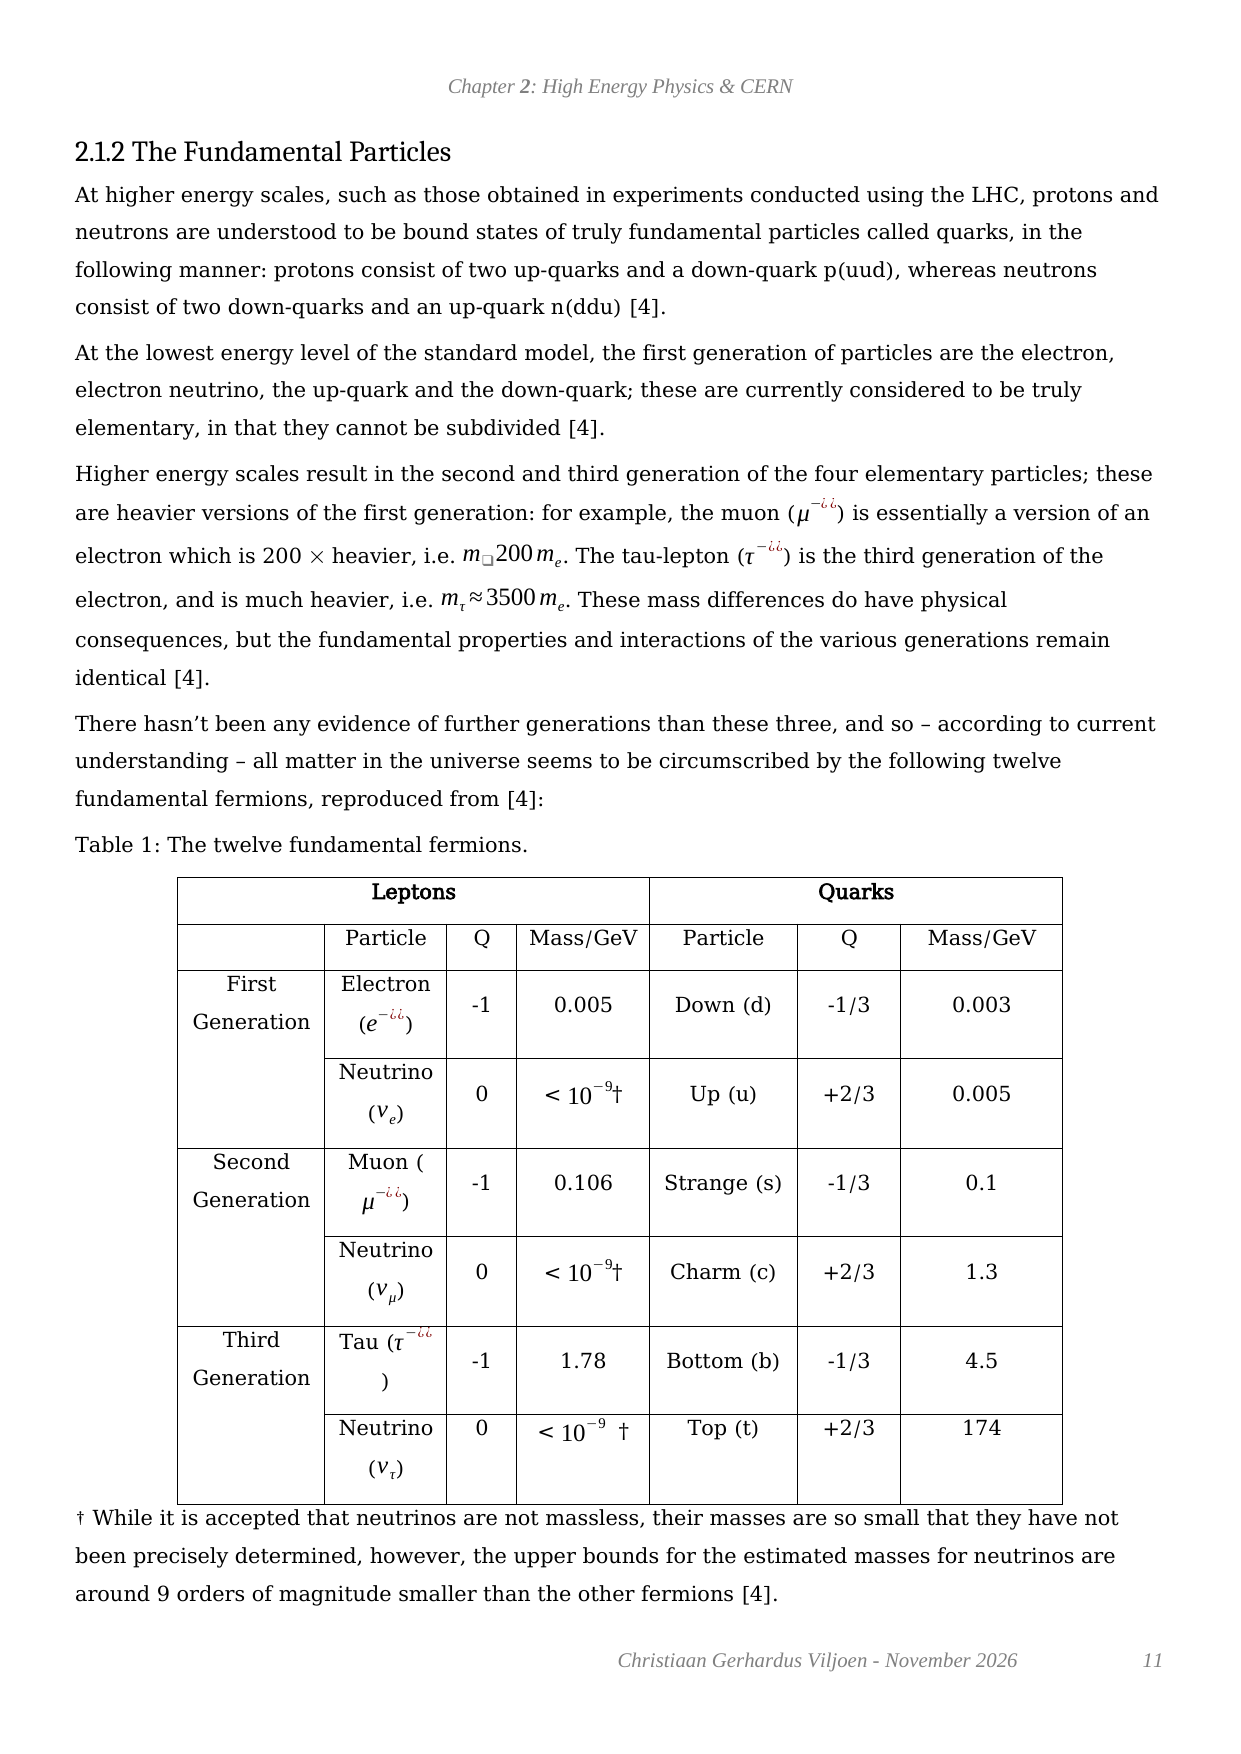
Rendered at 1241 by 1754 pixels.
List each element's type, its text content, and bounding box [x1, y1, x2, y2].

table_cell -1 [447, 1327, 516, 1413]
table_cell Down (d) [650, 971, 797, 1058]
table_cell -1/3 [798, 1327, 900, 1413]
table_cell 0 [447, 1237, 516, 1326]
table_header Leptons [178, 878, 649, 923]
table_cell 0.106 [517, 1149, 649, 1236]
text Higher energy scales result in the second and third generation of the four elementary particles; these are heavier versions of the first generation: for example, the muon () is essentially a version of an electron which is 200 heavier, i.e. . The tau-lepton () is the third generation of the electron, and is much heavier, i.e. . These mass differences do have physical consequences, but the fundamental properties and interactions of the various generations remain identical . [75, 461, 1165, 690]
table_cell Mass/GeV [517, 925, 649, 970]
table_cell Third Generation [178, 1327, 324, 1504]
text At the lowest energy level of the standard model, the first generation of particles are the electron, electron neutrino, the up-quark and the down-quark; these are currently considered to be truly elementary, in that they cannot be subdivided. [75, 340, 1165, 440]
table_cell 1.78 [517, 1327, 649, 1413]
table_cell Electron () [325, 971, 446, 1058]
table_cell +2/3 [798, 1059, 900, 1148]
table_header Quarks [650, 878, 1062, 923]
table_cell Mass/GeV [901, 925, 1062, 970]
table_cell +2/3 [798, 1415, 900, 1504]
table_cell 0.1 [901, 1149, 1062, 1236]
table_cell 4.5 [901, 1327, 1062, 1413]
table_cell Particle [325, 925, 446, 970]
table_cell Q [798, 925, 900, 970]
table_cell 0.005 [517, 971, 649, 1058]
table_cell 0.005 [901, 1059, 1062, 1148]
table_cell Top (t) [650, 1415, 797, 1504]
table_cell < † [517, 1059, 649, 1148]
table_cell Particle [650, 925, 797, 970]
table_cell -1/3 [798, 971, 900, 1058]
table_cell Neutrino () [325, 1415, 446, 1504]
text † While it is accepted that neutrinos are not massless, their masses are so small that they have not been precisely determined, however, the upper bounds for the estimated masses for neutrinos are around 9 orders of magnitude smaller than the other fermions . [75, 1505, 1165, 1606]
subtitle The Fundamental Particles [75, 135, 1165, 169]
table_cell Neutrino () [325, 1059, 446, 1148]
text Table 1: The twelve fundamental fermions. [75, 831, 1165, 856]
table_cell +2/3 [798, 1237, 900, 1326]
table_cell < † [517, 1415, 649, 1504]
table_cell < † [517, 1237, 649, 1326]
table_cell Up (u) [650, 1059, 797, 1148]
table_cell Charm (c) [650, 1237, 797, 1326]
table_cell Muon () [325, 1149, 446, 1236]
table_cell [178, 925, 324, 970]
table_cell Q [447, 925, 516, 970]
table_cell First Generation [178, 971, 324, 1148]
table_cell Bottom (b) [650, 1327, 797, 1413]
table_cell 1.3 [901, 1237, 1062, 1326]
text At higher energy scales, such as those obtained in experiments conducted using the LHC, protons and neutrons are understood to be bound states of truly fundamental particles called quarks, in the following manner: protons consist of two up-quarks and a down-quark p(uud), whereas neutrons consist of two down-quarks and an up-quark n(ddu). [75, 181, 1165, 319]
table_cell -1 [447, 971, 516, 1058]
table_cell 174 [901, 1415, 1062, 1504]
table_cell Strange (s) [650, 1149, 797, 1236]
table_cell 0 [447, 1059, 516, 1148]
table_cell -1/3 [798, 1149, 900, 1236]
text There hasn’t been any evidence of further generations than these three, and so – according to current understanding – all matter in the universe seems to be circumscribed by the following twelve fundamental fermions, reproduced from : [75, 711, 1165, 811]
table_cell Second Generation [178, 1149, 324, 1326]
table_cell Tau () [325, 1327, 446, 1413]
table_cell Neutrino () [325, 1237, 446, 1326]
table_cell -1 [447, 1149, 516, 1236]
table_cell 0 [447, 1415, 516, 1504]
table_cell 0.003 [901, 971, 1062, 1058]
